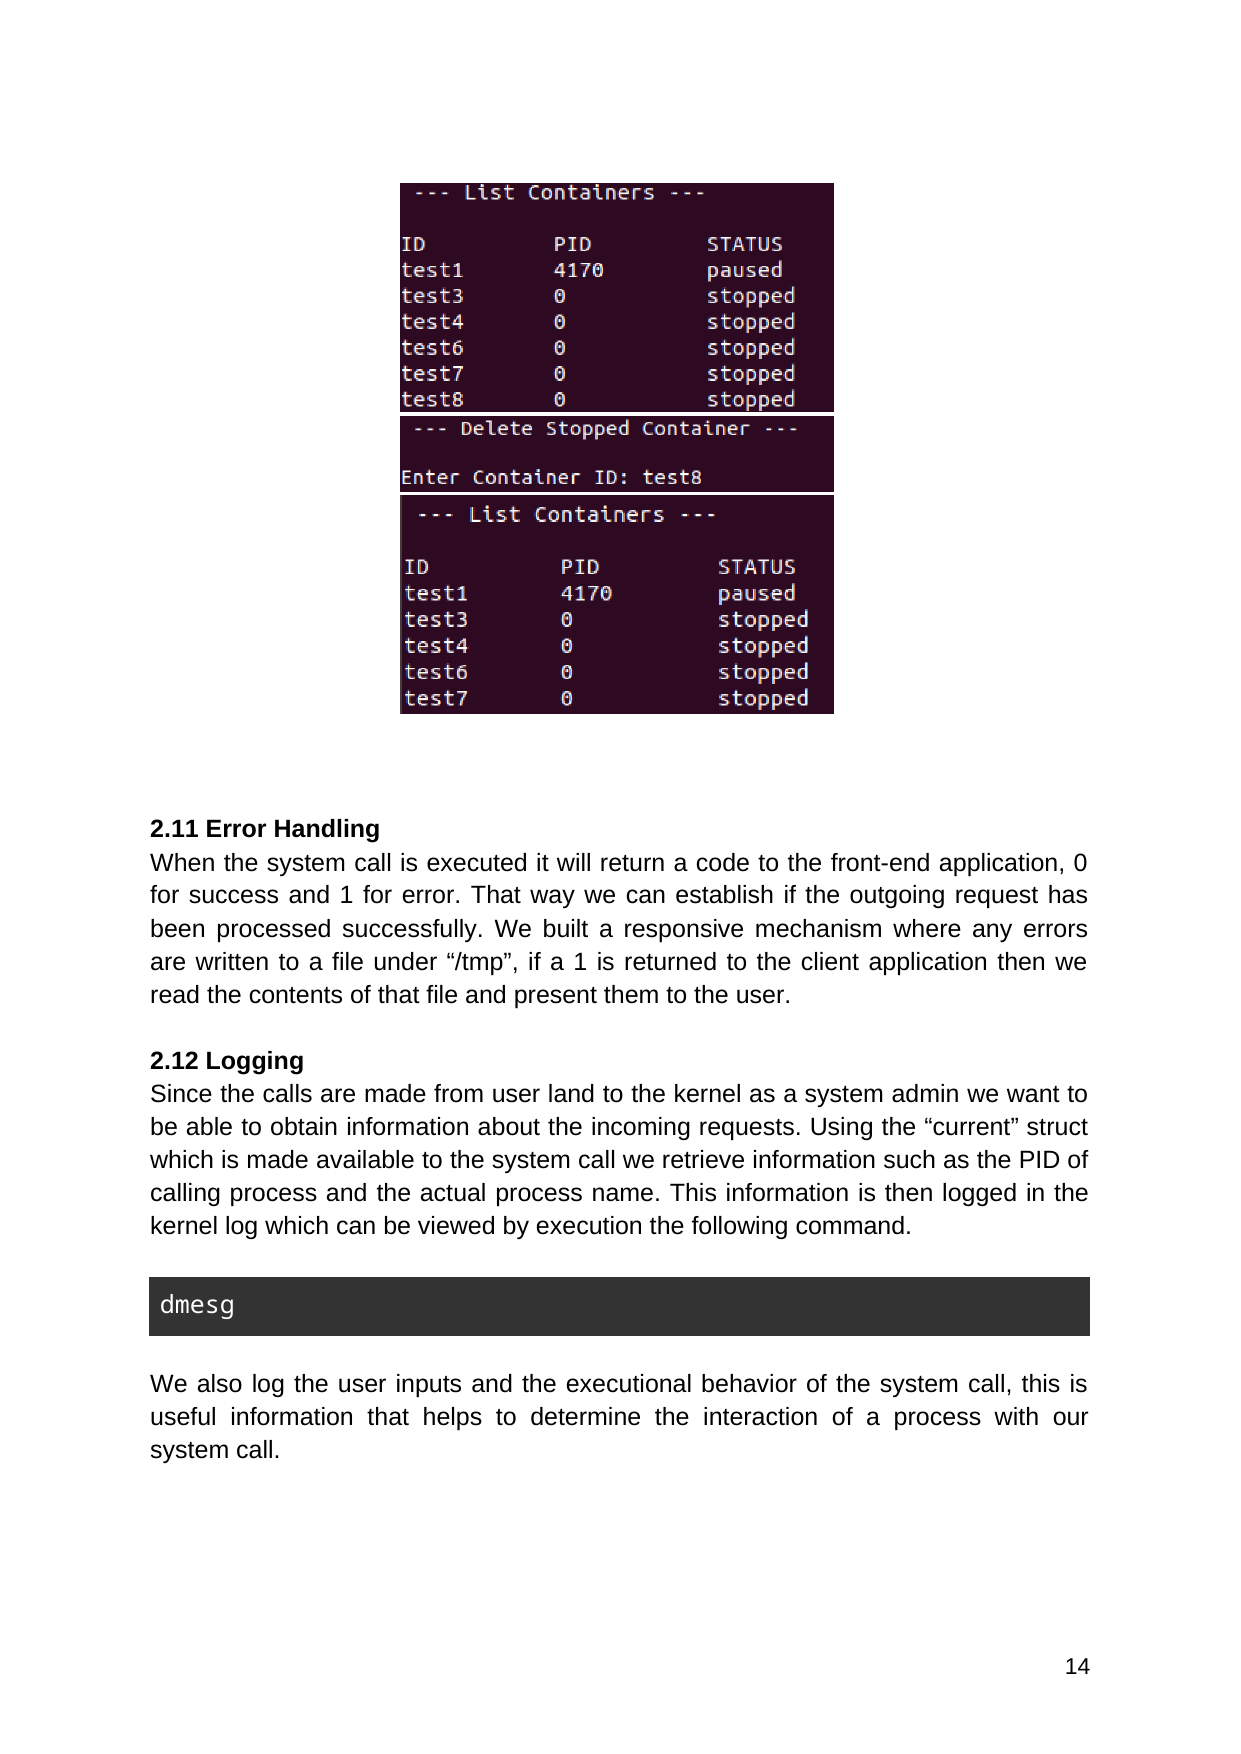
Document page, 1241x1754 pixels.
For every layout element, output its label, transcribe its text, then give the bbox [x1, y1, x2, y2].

text We also log the user inputs and the executional behavior of the system call, this is useful information that helps to determine the interaction of a process with our system call. [150, 1368, 1090, 1463]
table_header dmesg [149, 1277, 1090, 1336]
text When the system call is executed it will return a code to the front-end application, 0 for success and 1 for error. That way we can establish if the outgoing request has been processed successfully. We built a responsive mechanism where any errors are written to a file under “/tmp”, if a 1 is returned to the client application then we read the contents of that file and present them to the user. [150, 847, 1090, 1008]
text 2.11 Error Handling [150, 814, 1090, 843]
picture [400, 495, 834, 714]
text Since the calls are made from user land to the kernel as a system admin we want to be able to obtain information about the incoming requests. Using the “current” struct which is made available to the system call we retrieve information such as the PID of calling process and the actual process name. This information is then logged in the kernel log which can be viewed by execution the following command. [150, 1079, 1090, 1239]
picture [400, 183, 834, 412]
picture [400, 416, 834, 492]
text 2.12 Logging [150, 1046, 1090, 1074]
